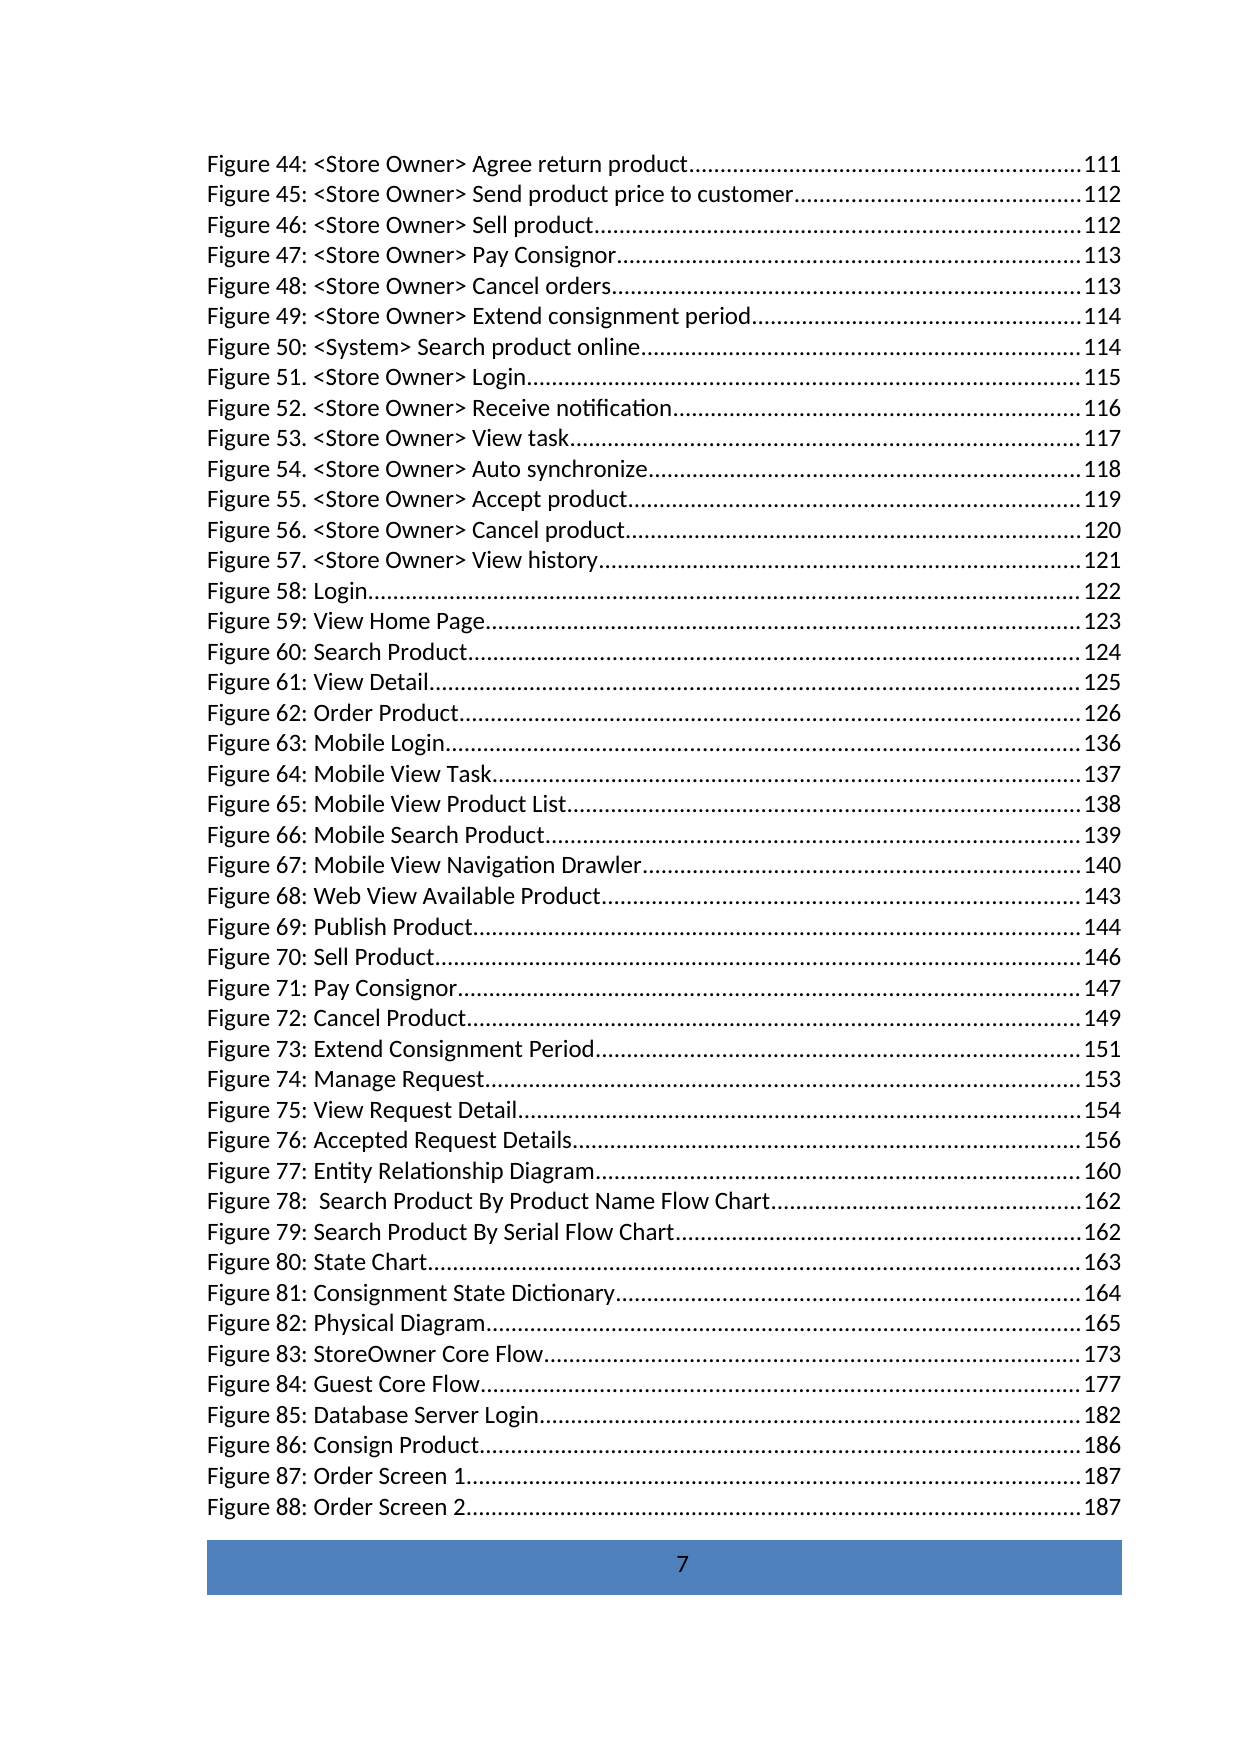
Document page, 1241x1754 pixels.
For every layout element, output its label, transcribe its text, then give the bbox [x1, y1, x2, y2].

text Figure 45: <Store Owner> Send product price to customer 112 [207, 178, 1122, 209]
text Figure 66: Mobile Search Product 139 [207, 819, 1122, 850]
text Figure 56. <Store Owner> Cancel product 120 [207, 514, 1122, 544]
text Figure 62: Order Product 126 [207, 697, 1122, 728]
text Figure 71: Pay Consignor 147 [207, 972, 1122, 1002]
text Figure 67: Mobile View Navigation Drawler 140 [207, 850, 1122, 880]
text Figure 52. <Store Owner> Receive notification 116 [207, 392, 1122, 422]
text Figure 64: Mobile View Task 137 [207, 758, 1122, 789]
text Figure 74: Manage Request 153 [207, 1063, 1122, 1094]
text Figure 65: Mobile View Product List 138 [207, 789, 1122, 819]
text Figure 59: View Home Page 123 [207, 606, 1122, 636]
text Figure 50: <System> Search product online 114 [207, 331, 1122, 361]
text Figure 87: Order Screen 1 187 [207, 1460, 1122, 1491]
text Figure 75: View Request Detail 154 [207, 1094, 1122, 1124]
text Figure 51. <Store Owner> Login 115 [207, 361, 1122, 392]
text Figure 57. <Store Owner> View history 121 [207, 544, 1122, 575]
text Figure 88: Order Screen 2 187 [207, 1491, 1122, 1521]
text Figure 78: Search Product By Product Name Flow Chart 162 [207, 1185, 1122, 1216]
text Figure 86: Consign Product 186 [207, 1429, 1122, 1460]
text Figure 55. <Store Owner> Accept product 119 [207, 483, 1122, 514]
text Figure 84: Guest Core Flow 177 [207, 1368, 1122, 1399]
text Figure 69: Publish Product 144 [207, 911, 1122, 941]
text Figure 81: Consignment State Dictionary 164 [207, 1277, 1122, 1307]
text Figure 70: Sell Product 146 [207, 941, 1122, 972]
text Figure 58: Login 122 [207, 575, 1122, 606]
text Figure 85: Database Server Login 182 [207, 1399, 1122, 1429]
text Figure 73: Extend Consignment Period 151 [207, 1033, 1122, 1063]
text Figure 44: <Store Owner> Agree return product 111 [207, 148, 1122, 178]
text Figure 61: View Detail 125 [207, 667, 1122, 697]
text Figure 77: Entity Relationship Diagram 160 [207, 1155, 1122, 1185]
text Figure 80: State Chart 163 [207, 1246, 1122, 1277]
text Figure 60: Search Product 124 [207, 636, 1122, 667]
text Figure 63: Mobile Login 136 [207, 728, 1122, 758]
text Figure 76: Accepted Request Details 156 [207, 1124, 1122, 1155]
text Figure 83: StoreOwner Core Flow 173 [207, 1338, 1122, 1368]
text Figure 54. <Store Owner> Auto synchronize 118 [207, 453, 1122, 483]
text Figure 79: Search Product By Serial Flow Chart 162 [207, 1216, 1122, 1246]
text Figure 72: Cancel Product 149 [207, 1002, 1122, 1033]
text Figure 46: <Store Owner> Sell product 112 [207, 209, 1122, 239]
text Figure 68: Web View Available Product 143 [207, 880, 1122, 911]
text Figure 82: Physical Diagram 165 [207, 1307, 1122, 1338]
text Figure 53. <Store Owner> View task 117 [207, 422, 1122, 453]
text Figure 49: <Store Owner> Extend consignment period 114 [207, 300, 1122, 331]
text Figure 47: <Store Owner> Pay Consignor 113 [207, 239, 1122, 270]
text Figure 48: <Store Owner> Cancel orders 113 [207, 270, 1122, 300]
